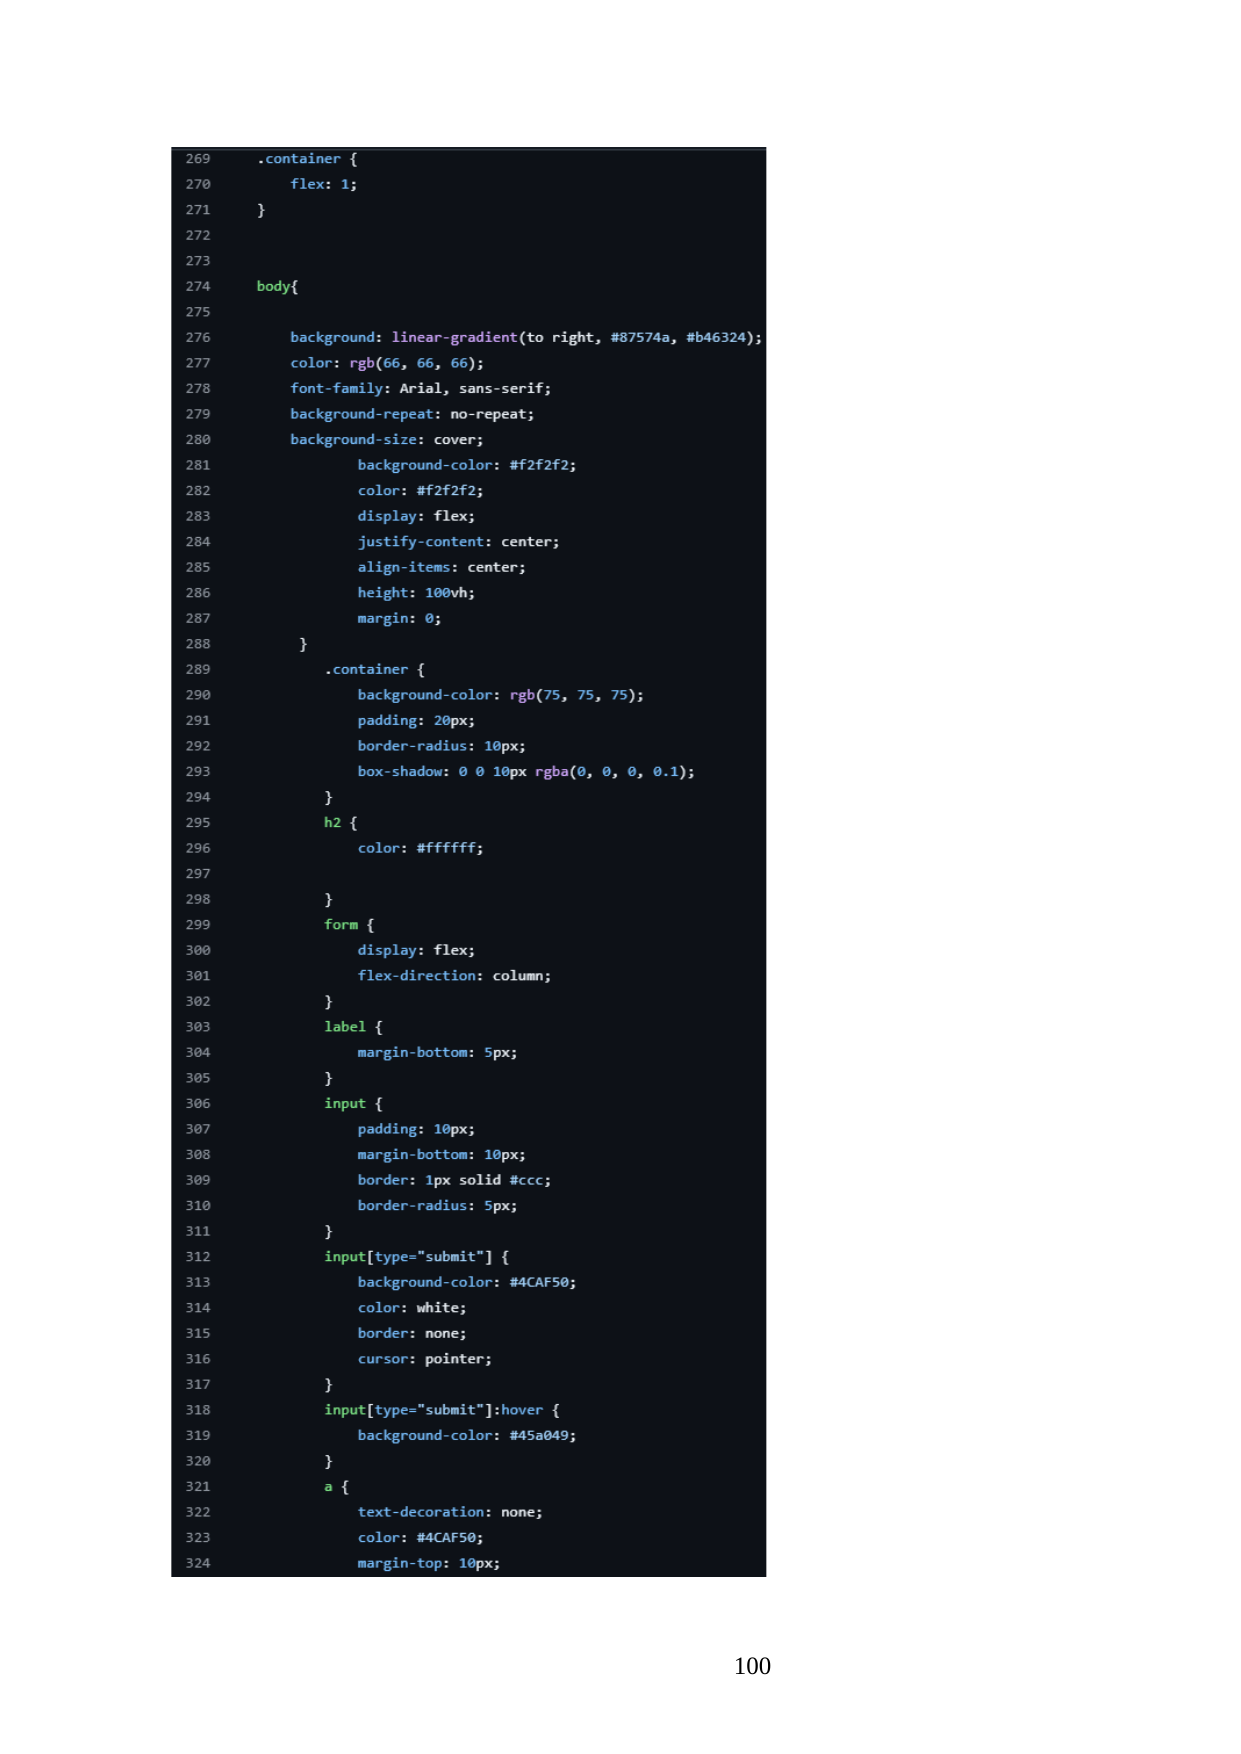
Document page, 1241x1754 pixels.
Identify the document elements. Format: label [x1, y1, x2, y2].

picture [171, 147, 767, 1577]
